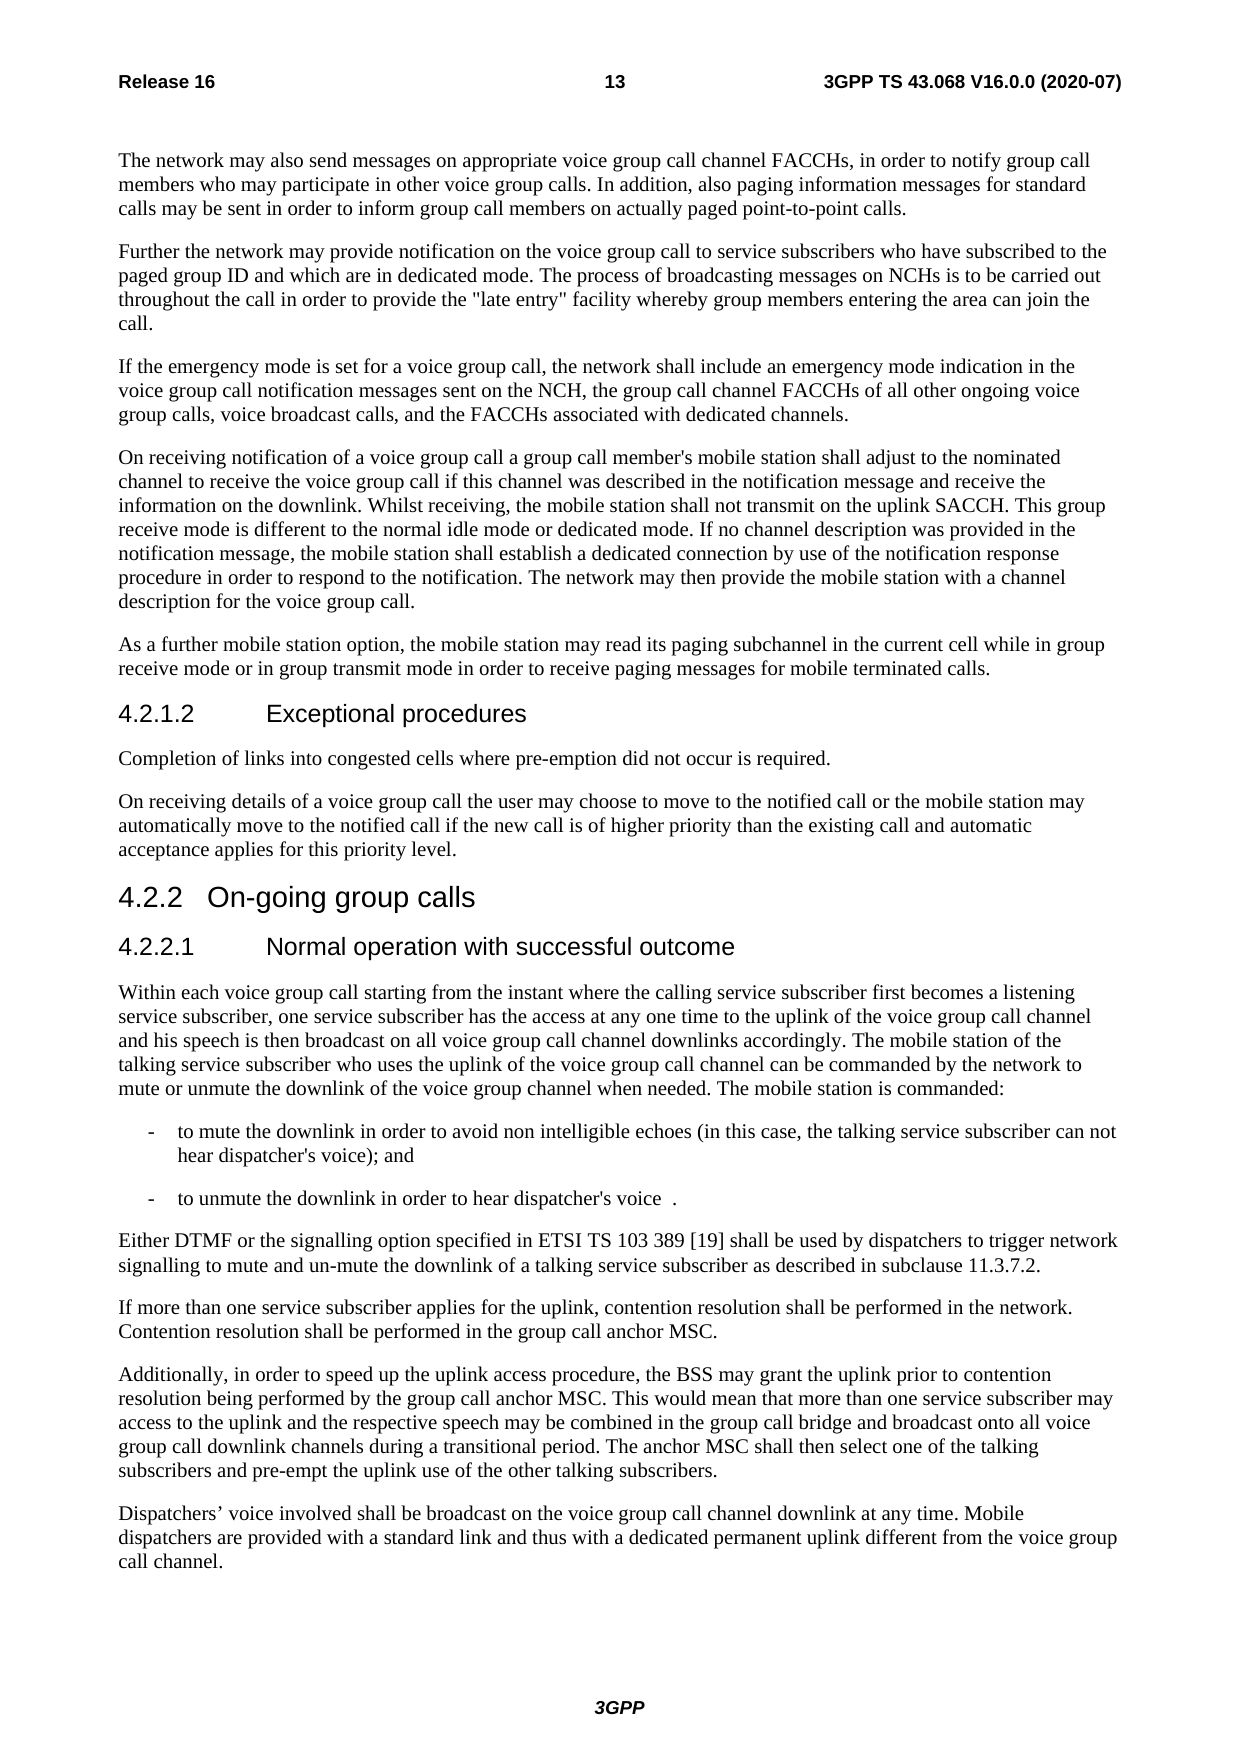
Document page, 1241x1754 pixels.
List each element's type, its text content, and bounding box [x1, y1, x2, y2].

subtitle 4.2.1.2 Exceptional procedures [118, 699, 1122, 727]
text - to unmute the downlink in order to hear dispatcher's voice . [148, 1186, 1122, 1210]
text Dispatchers’ voice involved shall be broadcast on the voice group call channel downlink at any time. Mobile dispatchers are provided with a standard link and thus with a dedicated permanent uplink different from the voice group call channel. [118, 1501, 1122, 1573]
text On receiving details of a voice group call the user may choose to move to the notified call or the mobile station may automatically move to the notified call if the new call is of higher priority than the existing call and automatic acceptance applies for this priority level. [118, 789, 1122, 861]
text The network may also send messages on appropriate voice group call channel FACCHs, in order to notify group call members who may participate in other voice group calls. In addition, also paging information messages for standard calls may be sent in order to inform group call members on actually paged point-to-point calls. [118, 148, 1122, 220]
text If more than one service subscriber applies for the uplink, contention resolution shall be performed in the network. Contention resolution shall be performed in the group call anchor MSC. [118, 1295, 1122, 1343]
text Further the network may provide notification on the voice group call to service subscribers who have subscribed to the paged group ID and which are in dedicated mode. The process of broadcasting messages on NCHs is to be carried out throughout the call in order to provide the "late entry" facility whereby group members entering the area can join the call. [118, 239, 1122, 335]
subtitle 4.2.2 On-going group calls [118, 880, 1122, 913]
subtitle 4.2.2.1 Normal operation with successful outcome [118, 932, 1122, 961]
text Additionally, in order to speed up the uplink access procedure, the BSS may grant the uplink prior to contention resolution being performed by the group call anchor MSC. This would mean that more than one service subscriber may access to the uplink and the respective speech may be combined in the group call bridge and broadcast onto all voice group call downlink channels during a transitional period. The anchor MSC shall then select one of the talking subscribers and pre-empt the uplink use of the other talking subscribers. [118, 1362, 1122, 1482]
text If the emergency mode is set for a voice group call, the network shall include an emergency mode indication in the voice group call notification messages sent on the NCH, the group call channel FACCHs of all other ongoing voice group calls, voice broadcast calls, and the FACCHs associated with dedicated channels. [118, 354, 1122, 426]
text Completion of links into congested cells where pre-emption did not occur is required. [118, 746, 1122, 770]
text - to mute the downlink in order to avoid non intelligible echoes (in this case, the talking service subscriber can not hear dispatcher's voice); and [148, 1119, 1122, 1167]
text Within each voice group call starting from the instant where the calling service subscriber first becomes a listening service subscriber, one service subscriber has the access at any one time to the uplink of the voice group call channel and his speech is then broadcast on all voice group call channel downlinks accordingly. The mobile station of the talking service subscriber who uses the uplink of the voice group call channel can be commanded by the network to mute or unmute the downlink of the voice group channel when needed. The mobile station is commanded: [118, 980, 1122, 1100]
text As a further mobile station option, the mobile station may read its paging subchannel in the current cell while in group receive mode or in group transmit mode in order to receive paging messages for mobile terminated calls. [118, 632, 1122, 680]
text Either DTMF or the signalling option specified in ETSI TS 103 389 [19] shall be used by dispatchers to trigger network signalling to mute and un-mute the downlink of a talking service subscriber as described in subclause 11.3.7.2. [118, 1228, 1122, 1277]
text On receiving notification of a voice group call a group call member's mobile station shall adjust to the nominated channel to receive the voice group call if this channel was described in the notification message and receive the information on the downlink. Whilst receiving, the mobile station shall not transmit on the uplink SACCH. This group receive mode is different to the normal idle mode or dedicated mode. If no channel description was provided in the notification message, the mobile station shall establish a dedicated connection by use of the notification response procedure in order to respond to the notification. The network may then provide the mobile station with a channel description for the voice group call. [118, 444, 1122, 613]
